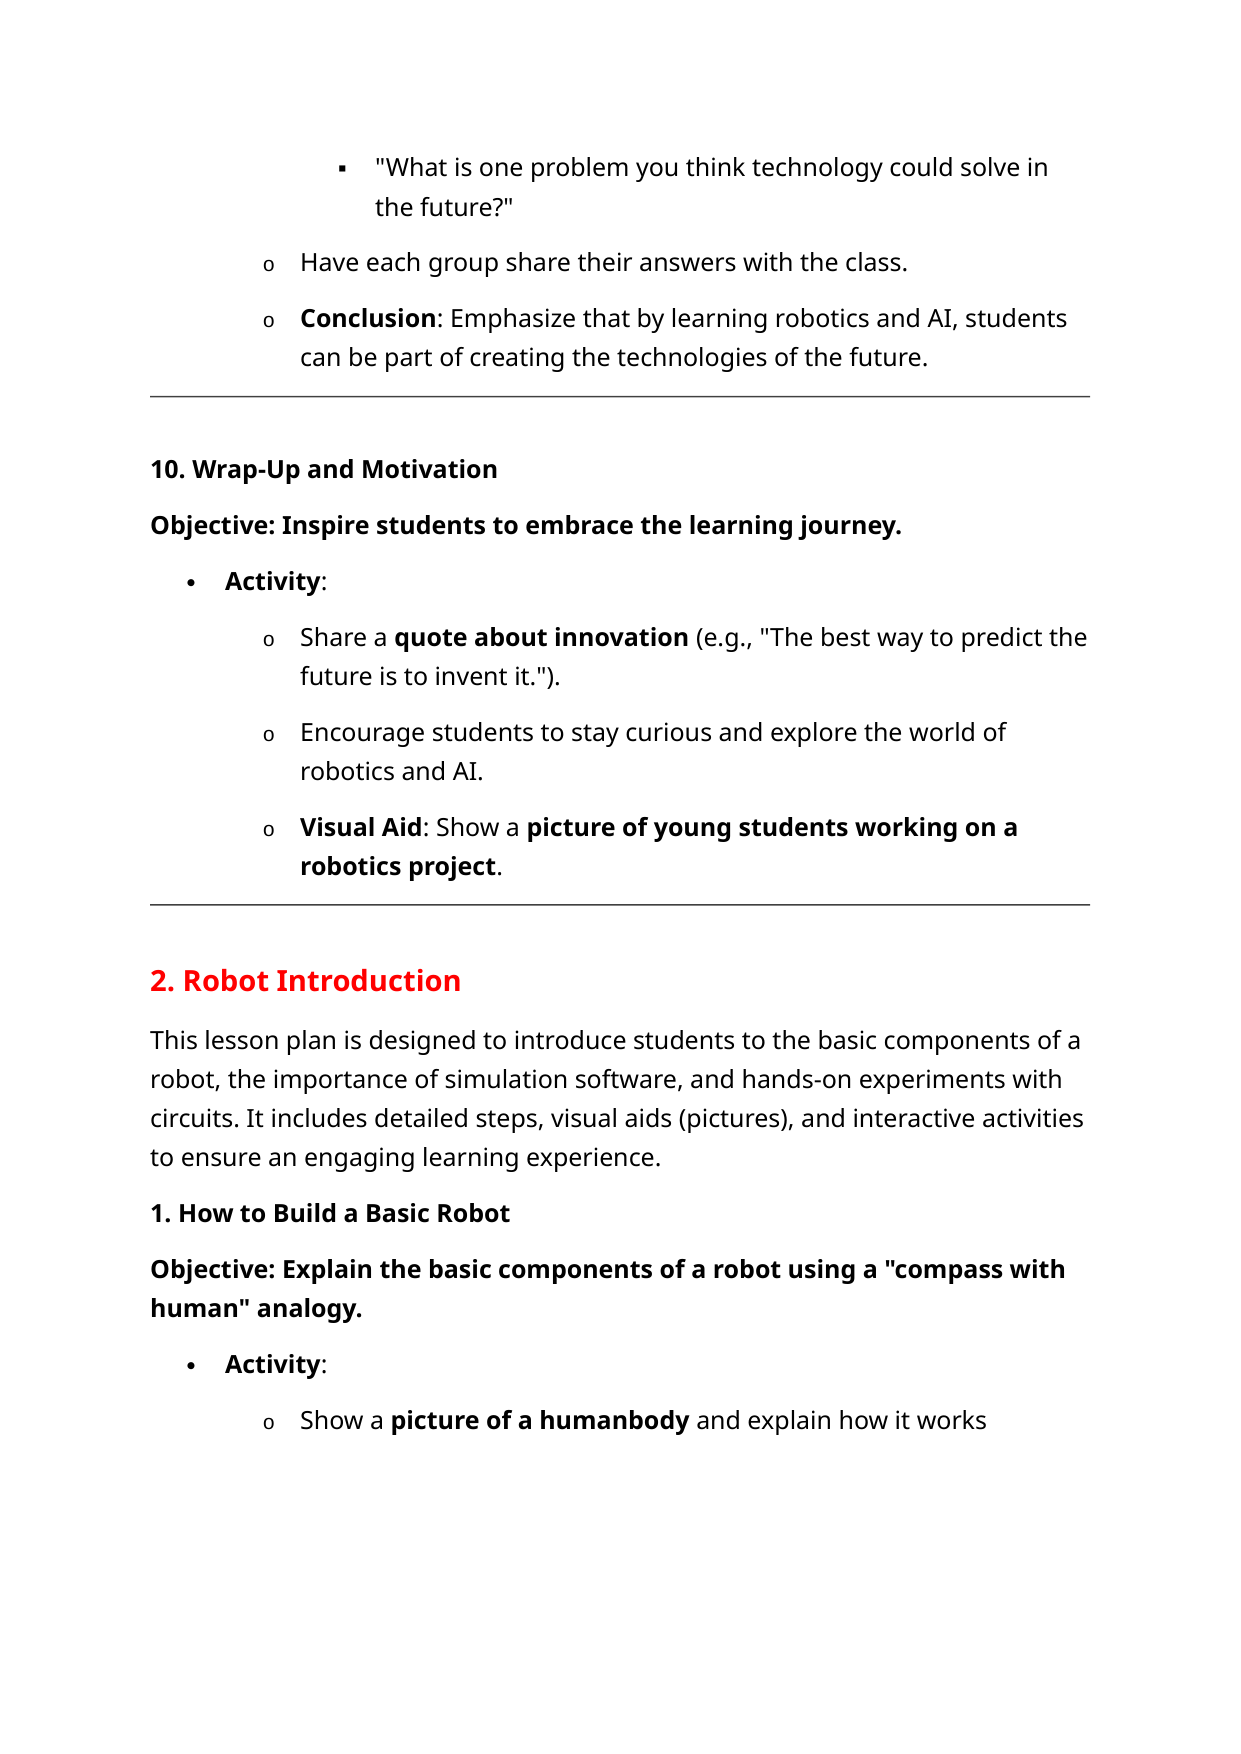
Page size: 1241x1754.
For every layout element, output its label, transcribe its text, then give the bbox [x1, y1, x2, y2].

list Show a picture of a humanbody and explain how it works [262, 1402, 1090, 1436]
list Activity: [187, 1346, 1090, 1381]
list Encourage students to stay curious and explore the world of robotics and AI. [262, 714, 1090, 787]
text 10. Wrap-Up and Motivation [150, 452, 1090, 486]
text 1. How to Build a Basic Robot [150, 1196, 1090, 1230]
list Conclusion: Emphasize that by learning robotics and AI, students can be part of creating the technologies of the future. [262, 301, 1090, 374]
text Objective: Explain the basic components of a robot using a "compass with human" analogy. [150, 1251, 1090, 1325]
list Visual Aid: Show a picture of young students working on a robotics project. [262, 809, 1090, 882]
list Share a quote about innovation (e.g., "The best way to predict the future is to invent it."). [262, 619, 1090, 692]
list Activity: [187, 563, 1090, 597]
list "What is one problem you think technology could solve in the future?" [337, 150, 1090, 223]
text 2. Robot Introduction [150, 960, 1090, 1000]
text This lesson plan is designed to introduce students to the basic components of a robot, the importance of simulation software, and hands-on experiments with circuits. It includes detailed steps, visual aids (pictures), and interactive activities to ensure an engaging learning experience. [150, 1022, 1090, 1174]
list Have each group share their answers with the class. [262, 245, 1090, 279]
text Objective: Inspire students to embrace the learning journey. [150, 507, 1090, 542]
